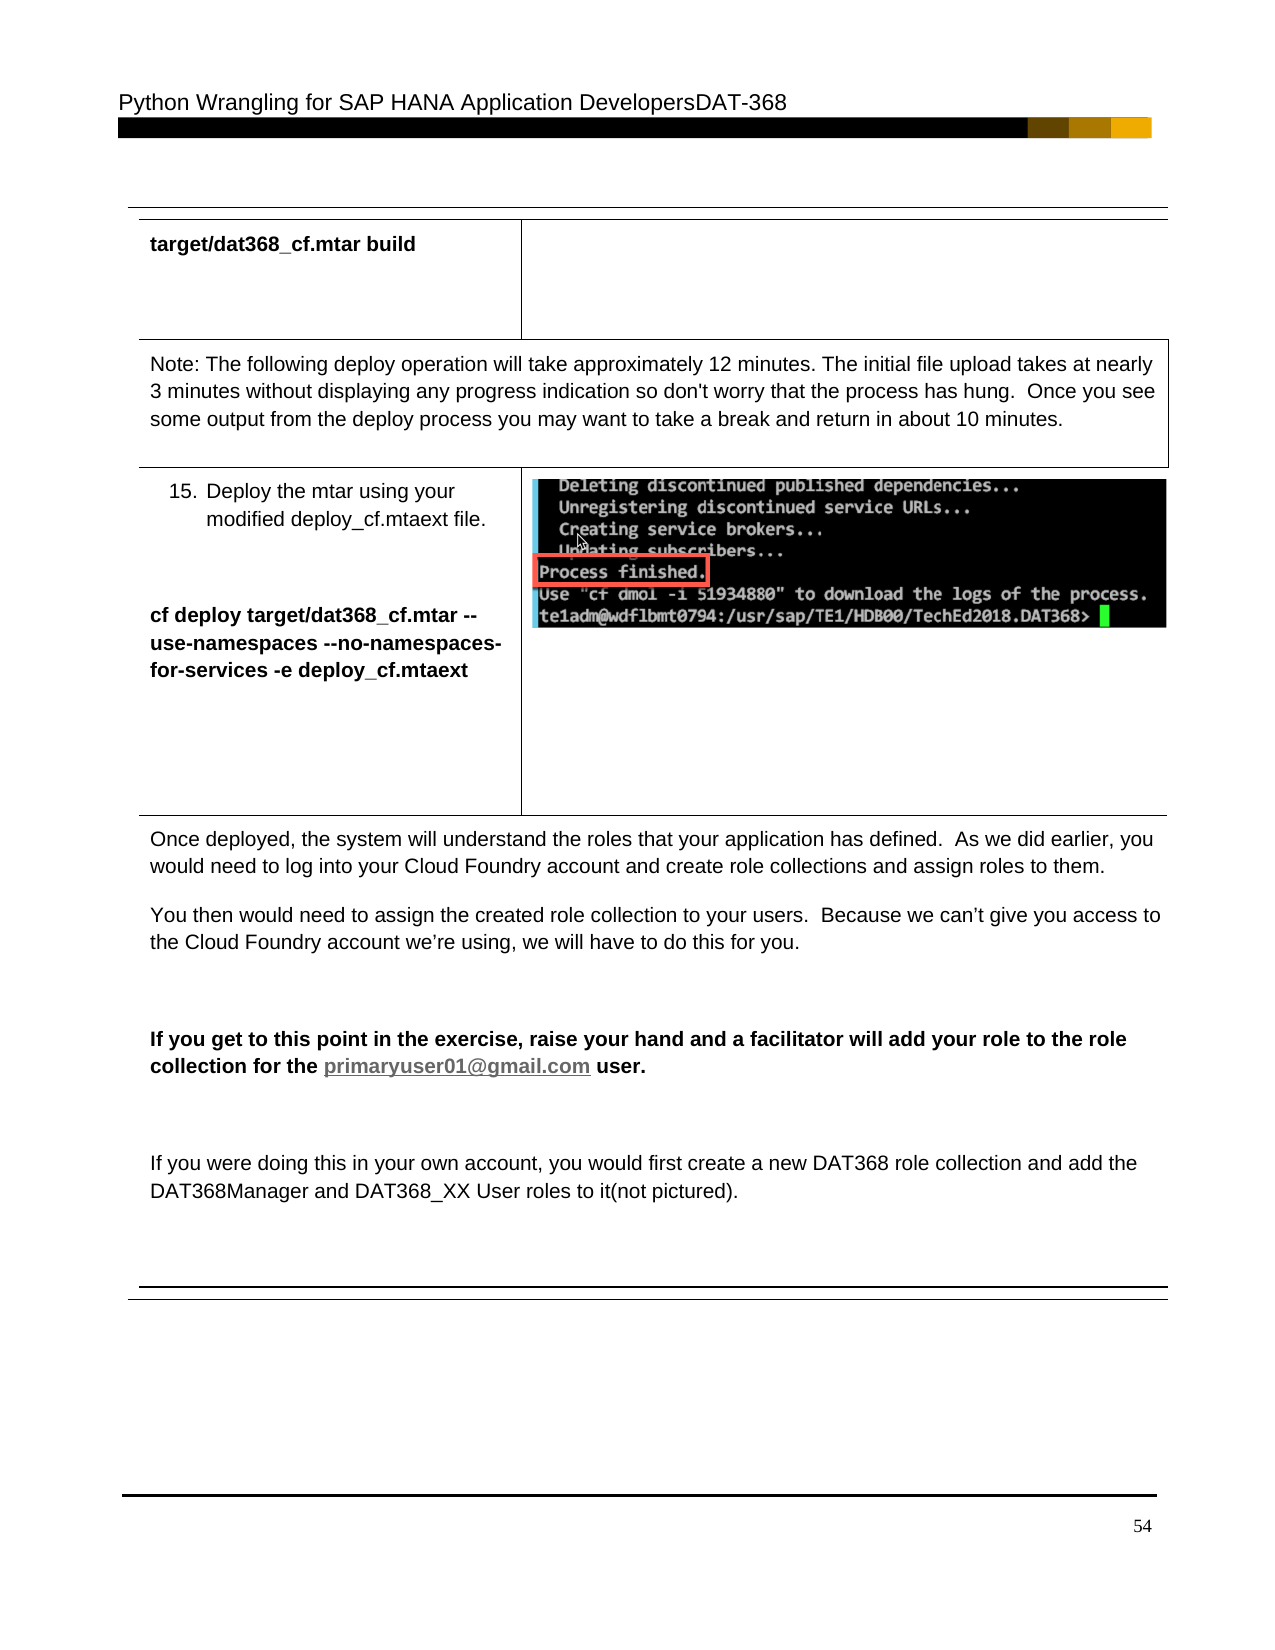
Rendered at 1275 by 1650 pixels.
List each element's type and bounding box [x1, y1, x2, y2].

table_cell [128, 208, 1168, 1299]
picture [532, 479, 1167, 628]
